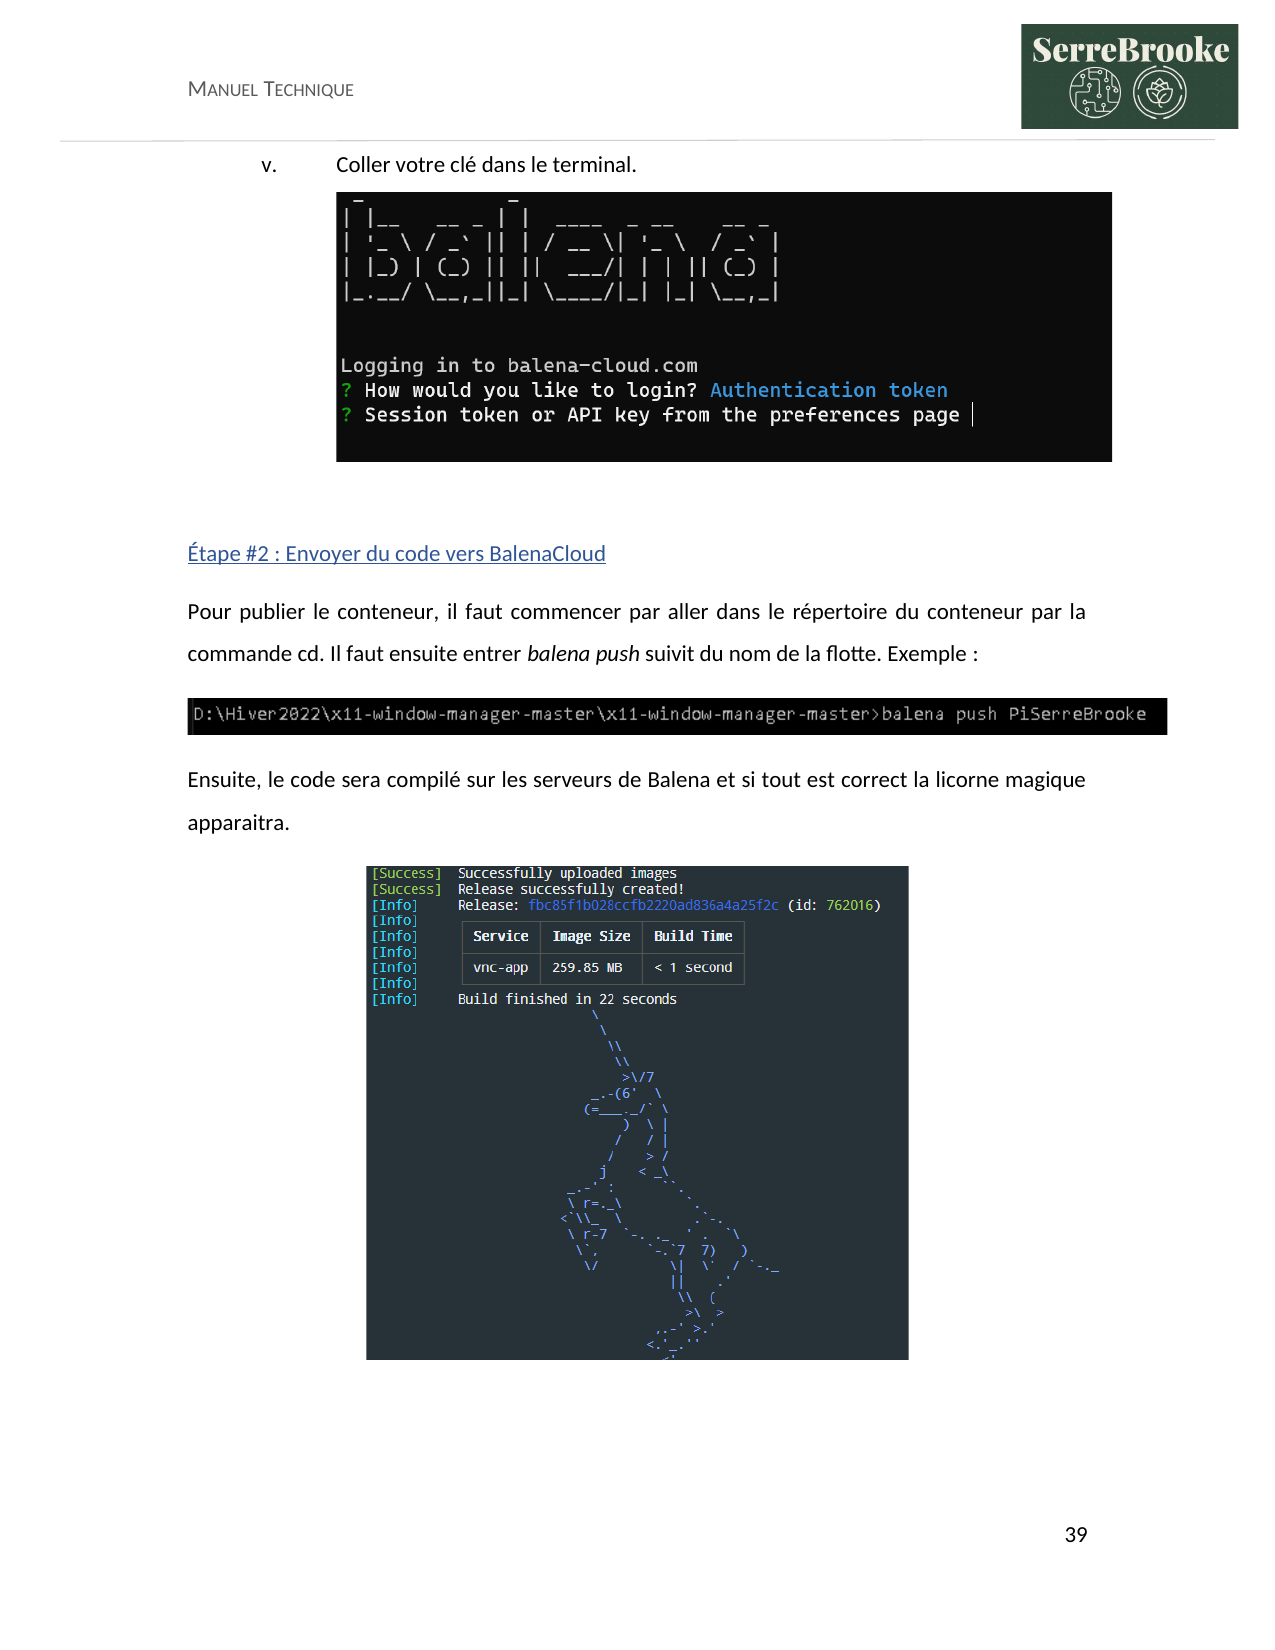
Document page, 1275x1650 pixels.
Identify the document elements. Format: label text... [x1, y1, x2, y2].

list Coller votre clé dans le terminal. [261, 150, 1087, 178]
picture [366, 866, 909, 1360]
text Ensuite, le code sera compilé sur les serveurs de Balena et si tout est correct la licorne magique apparaitra. [187, 766, 1087, 836]
picture [187, 698, 1168, 735]
text Étape #2 : Envoyer du code vers BalenaCloud [187, 539, 1087, 567]
text Pour publier le conteneur, il faut commencer par aller dans le répertoire du conteneur par la commande cd. Il faut ensuite entrer balena push suivit du nom de la flotte. Exemple : [187, 597, 1087, 667]
picture [336, 192, 1113, 462]
picture [1021, 24, 1239, 129]
